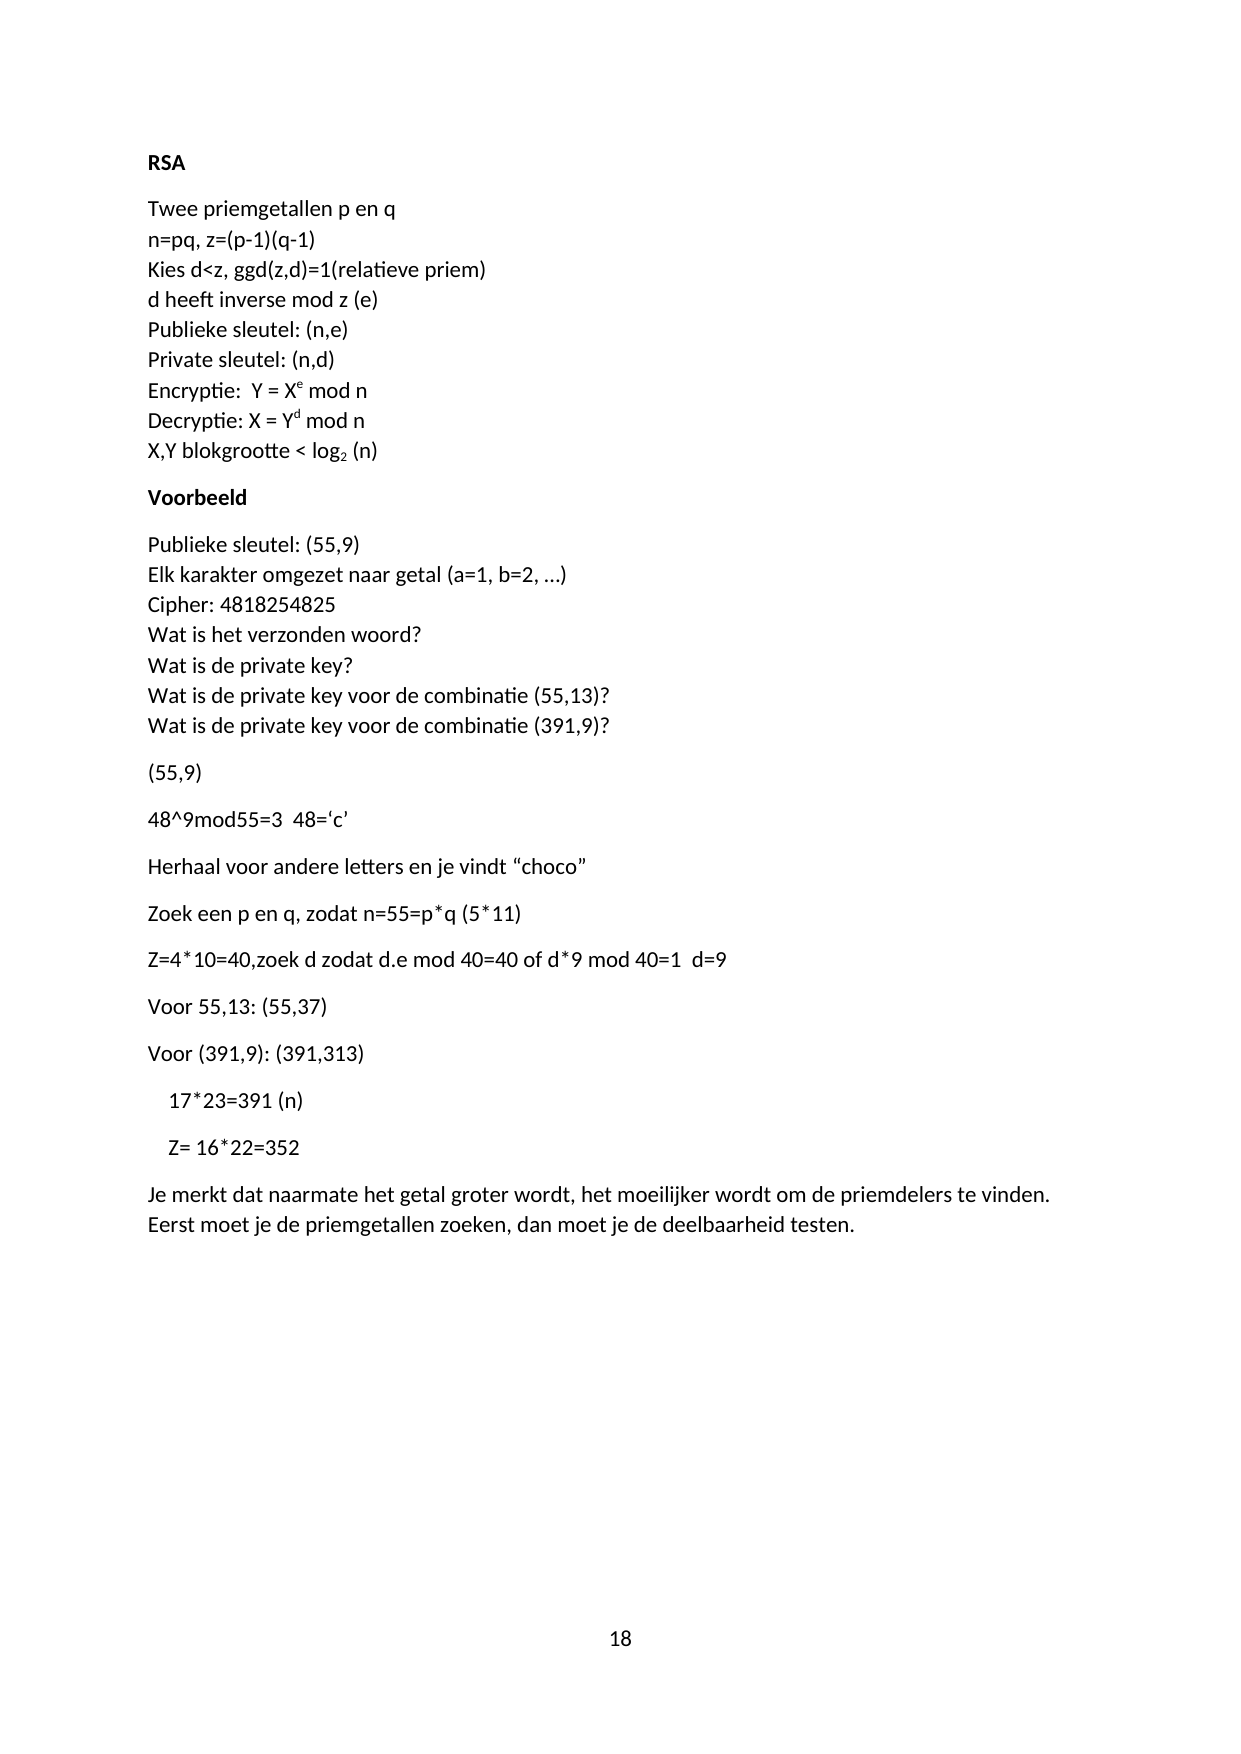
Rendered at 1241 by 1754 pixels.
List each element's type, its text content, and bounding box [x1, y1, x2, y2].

text Voor (391,9): (391,313) [148, 1039, 1093, 1067]
text Z=4*10=40,zoek d zodat d.e mod 40=40 of d*9 mod 40=1 d=9 [148, 946, 1093, 973]
text Publieke sleutel: (55,9) Elk karakter omgezet naar getal (a=1, b=2, …) Cipher: 4818254825 Wat is het verzonden woord? Wat is de private key? Wat is de private key voor de combinatie (55,13)? Wat is de private key voor de combinatie (391,9)? [148, 530, 1093, 739]
text (55,9) [148, 758, 1093, 786]
text Je merkt dat naarmate het getal groter wordt, het moeilijker wordt om de priemdelers te vinden. Eerst moet je de priemgetallen zoeken, dan moet je de deelbaarheid testen. [148, 1180, 1093, 1238]
text 48^9mod55=3 48=‘c’ [148, 805, 1093, 833]
text Zoek een p en q, zodat n=55=p*q (5*11) [148, 899, 1093, 927]
text Voor 55,13: (55,37) [148, 992, 1093, 1020]
text Herhaal voor andere letters en je vindt “choco” [148, 852, 1093, 880]
text Twee priemgetallen p en q n=pq, z=(p-1)(q-1) Kies d<z, ggd(z,d)=1(relatieve priem) d heeft inverse mod z (e) Publieke sleutel: (n,e) Private sleutel: (n,d) Encryptie: Y = Xe mod n Decryptie: X = Yd mod n X,Y blokgrootte < log2 (n) [148, 194, 1093, 464]
text RSA [148, 148, 1093, 176]
text 17*23=391 (n) [148, 1086, 1093, 1114]
text Z= 16*22=352 [148, 1133, 1093, 1161]
text Voorbeeld [148, 483, 1093, 511]
